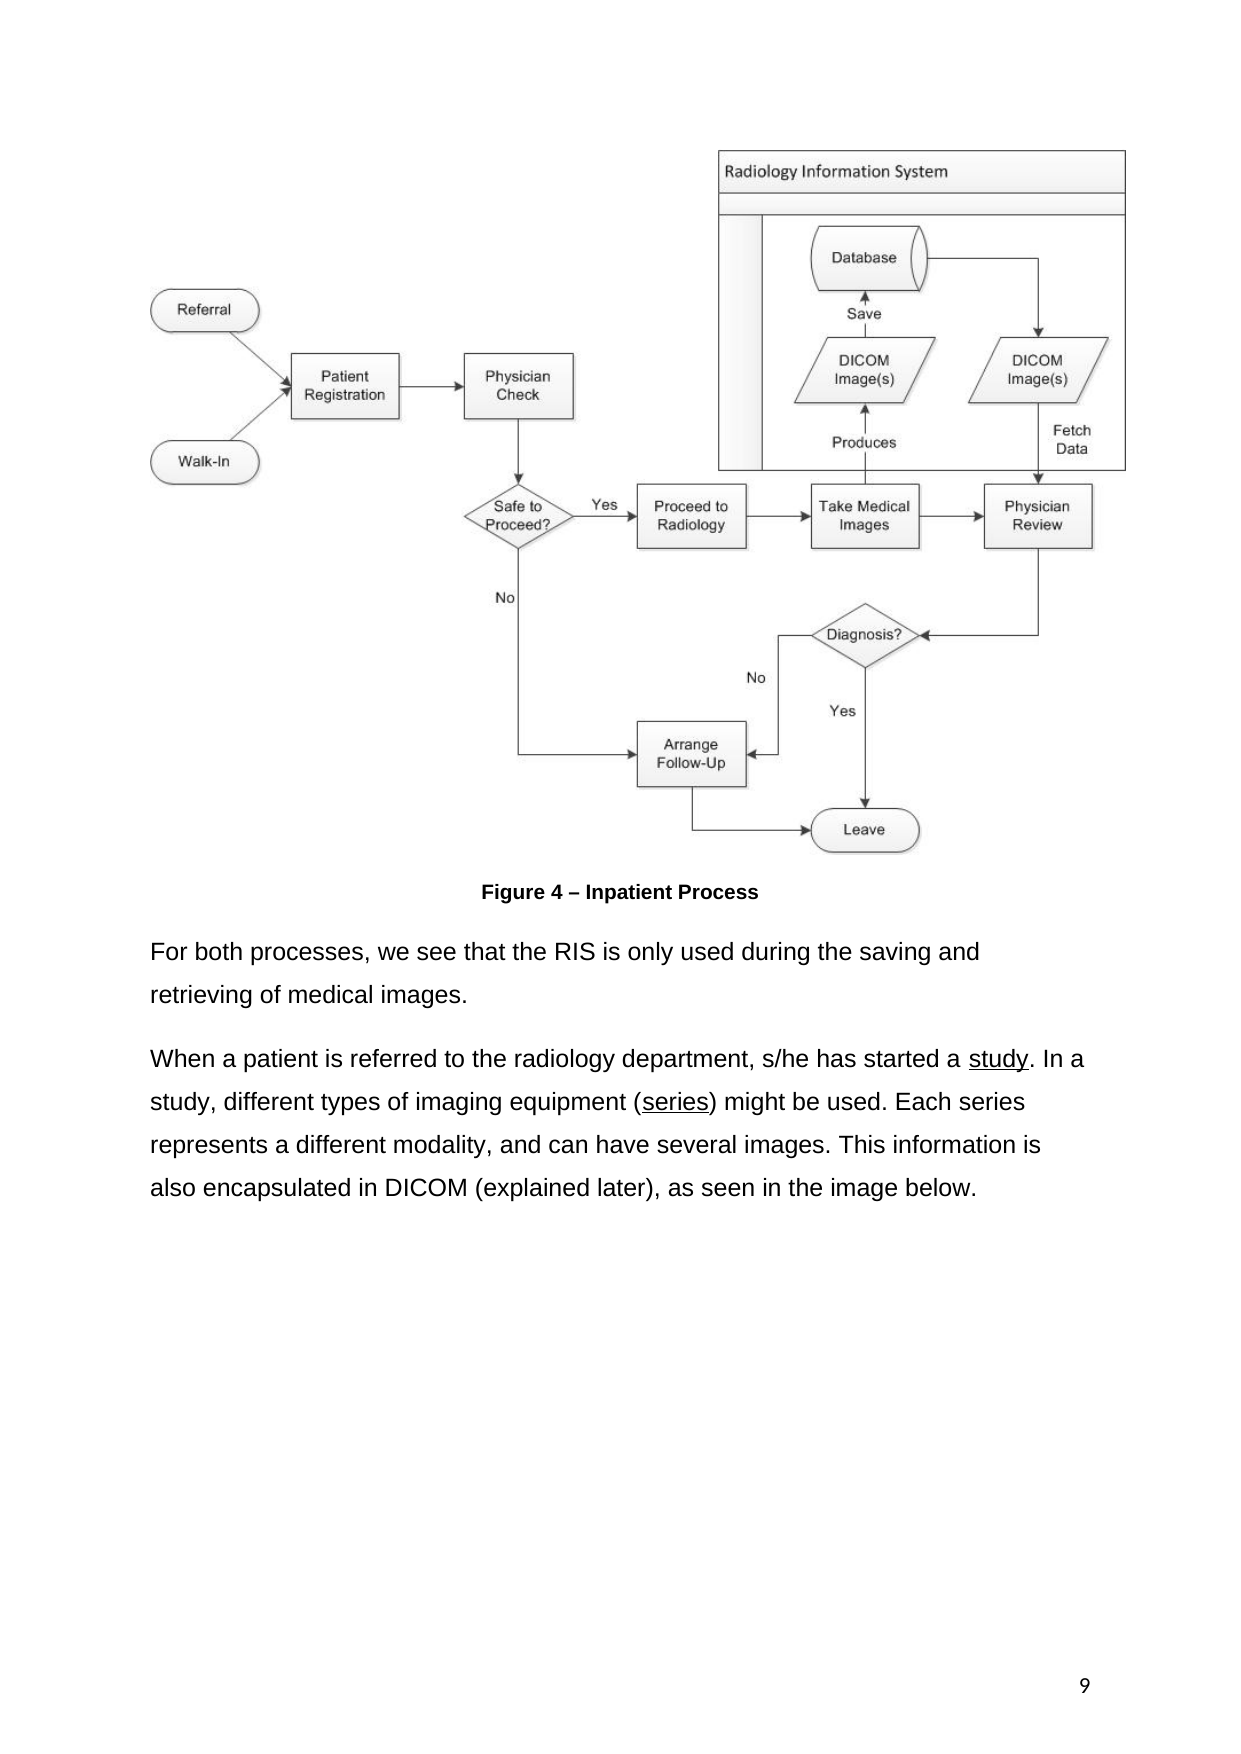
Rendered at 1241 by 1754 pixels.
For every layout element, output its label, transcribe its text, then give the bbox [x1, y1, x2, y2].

text When a patient is referred to the radiology department, s/he has started a study. In a study, different types of imaging equipment (series) might be used. Each series represents a different modality, and can have several images. This information is also encapsulated in DICOM (explained later), as seen in the image below. [150, 1044, 1090, 1202]
picture [150, 149, 1126, 855]
text For both processes, we see that the RIS is only used during the saving and retrieving of medical images. [150, 937, 1090, 1008]
text Figure 4 – Inpatient Process [150, 880, 1090, 904]
